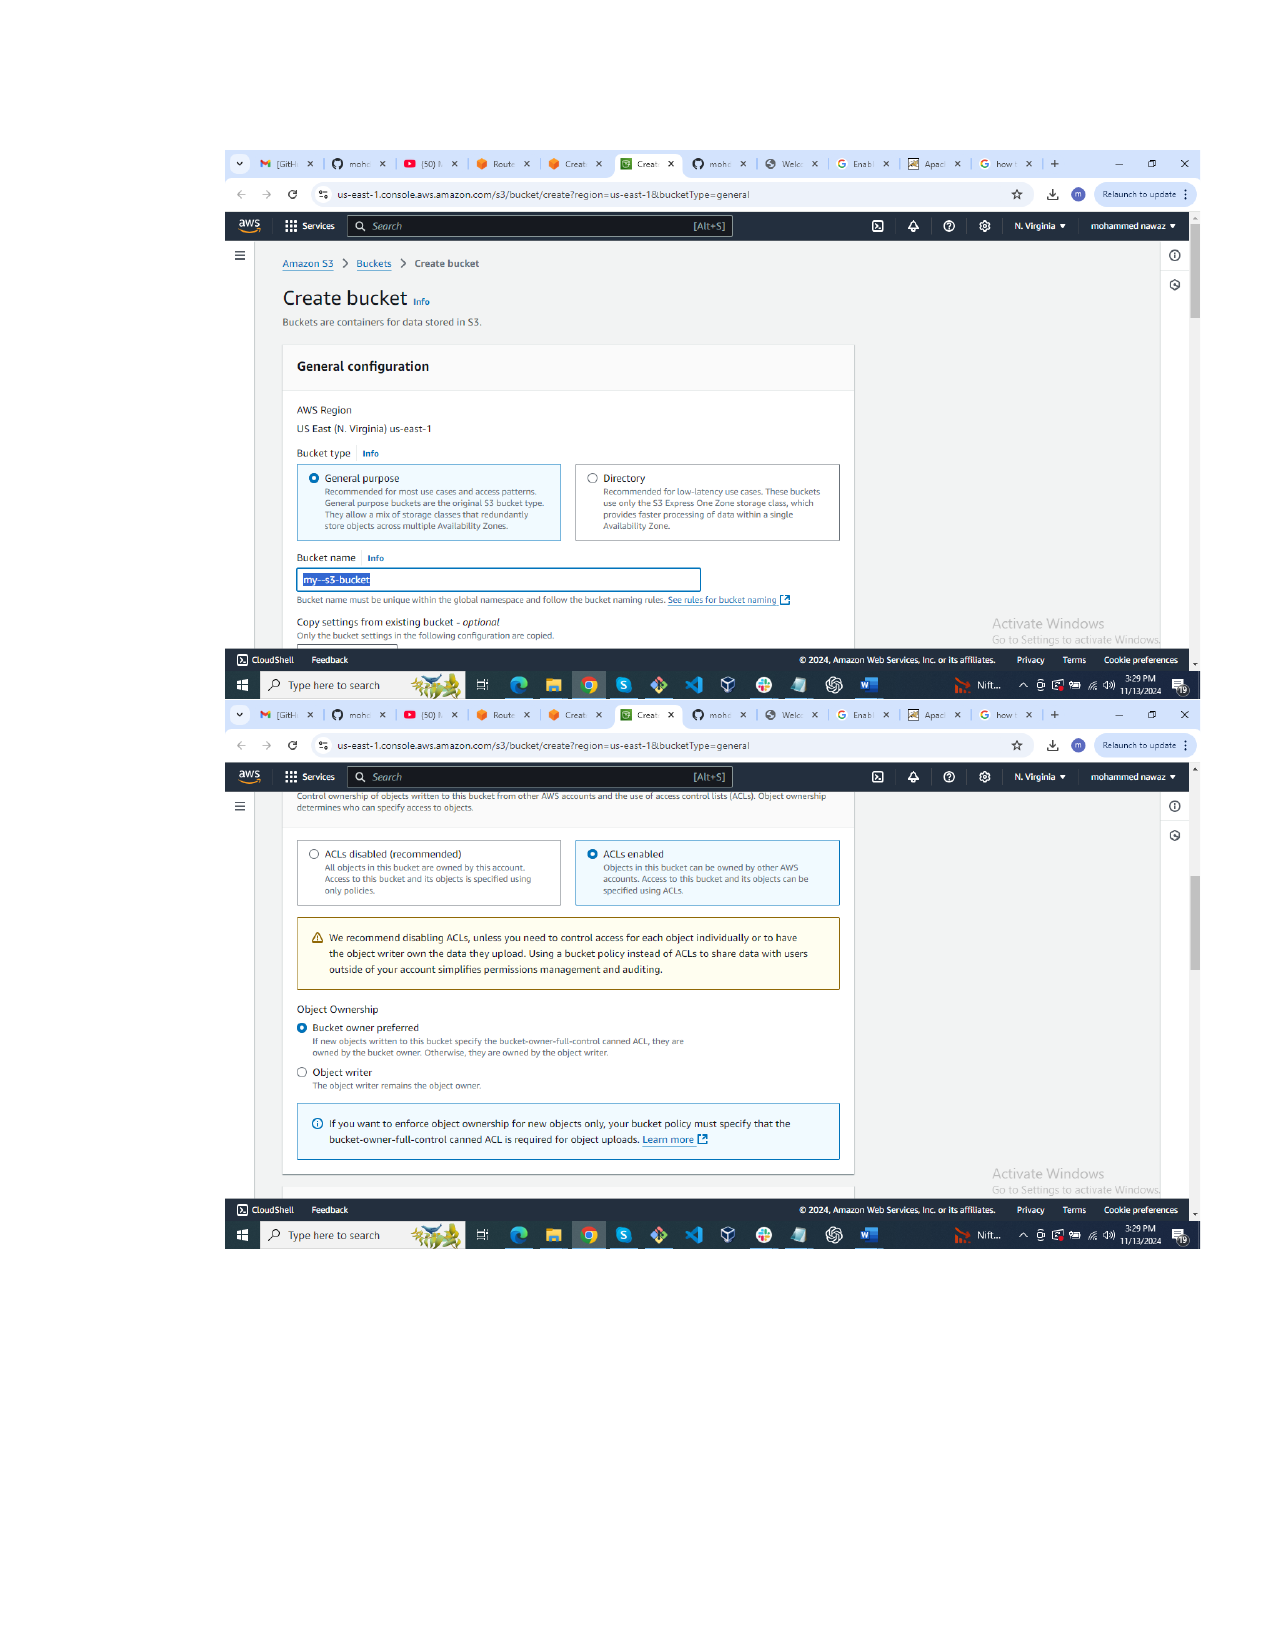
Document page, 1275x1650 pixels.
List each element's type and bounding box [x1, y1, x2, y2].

picture [225, 700, 1200, 1249]
picture [225, 150, 1200, 699]
